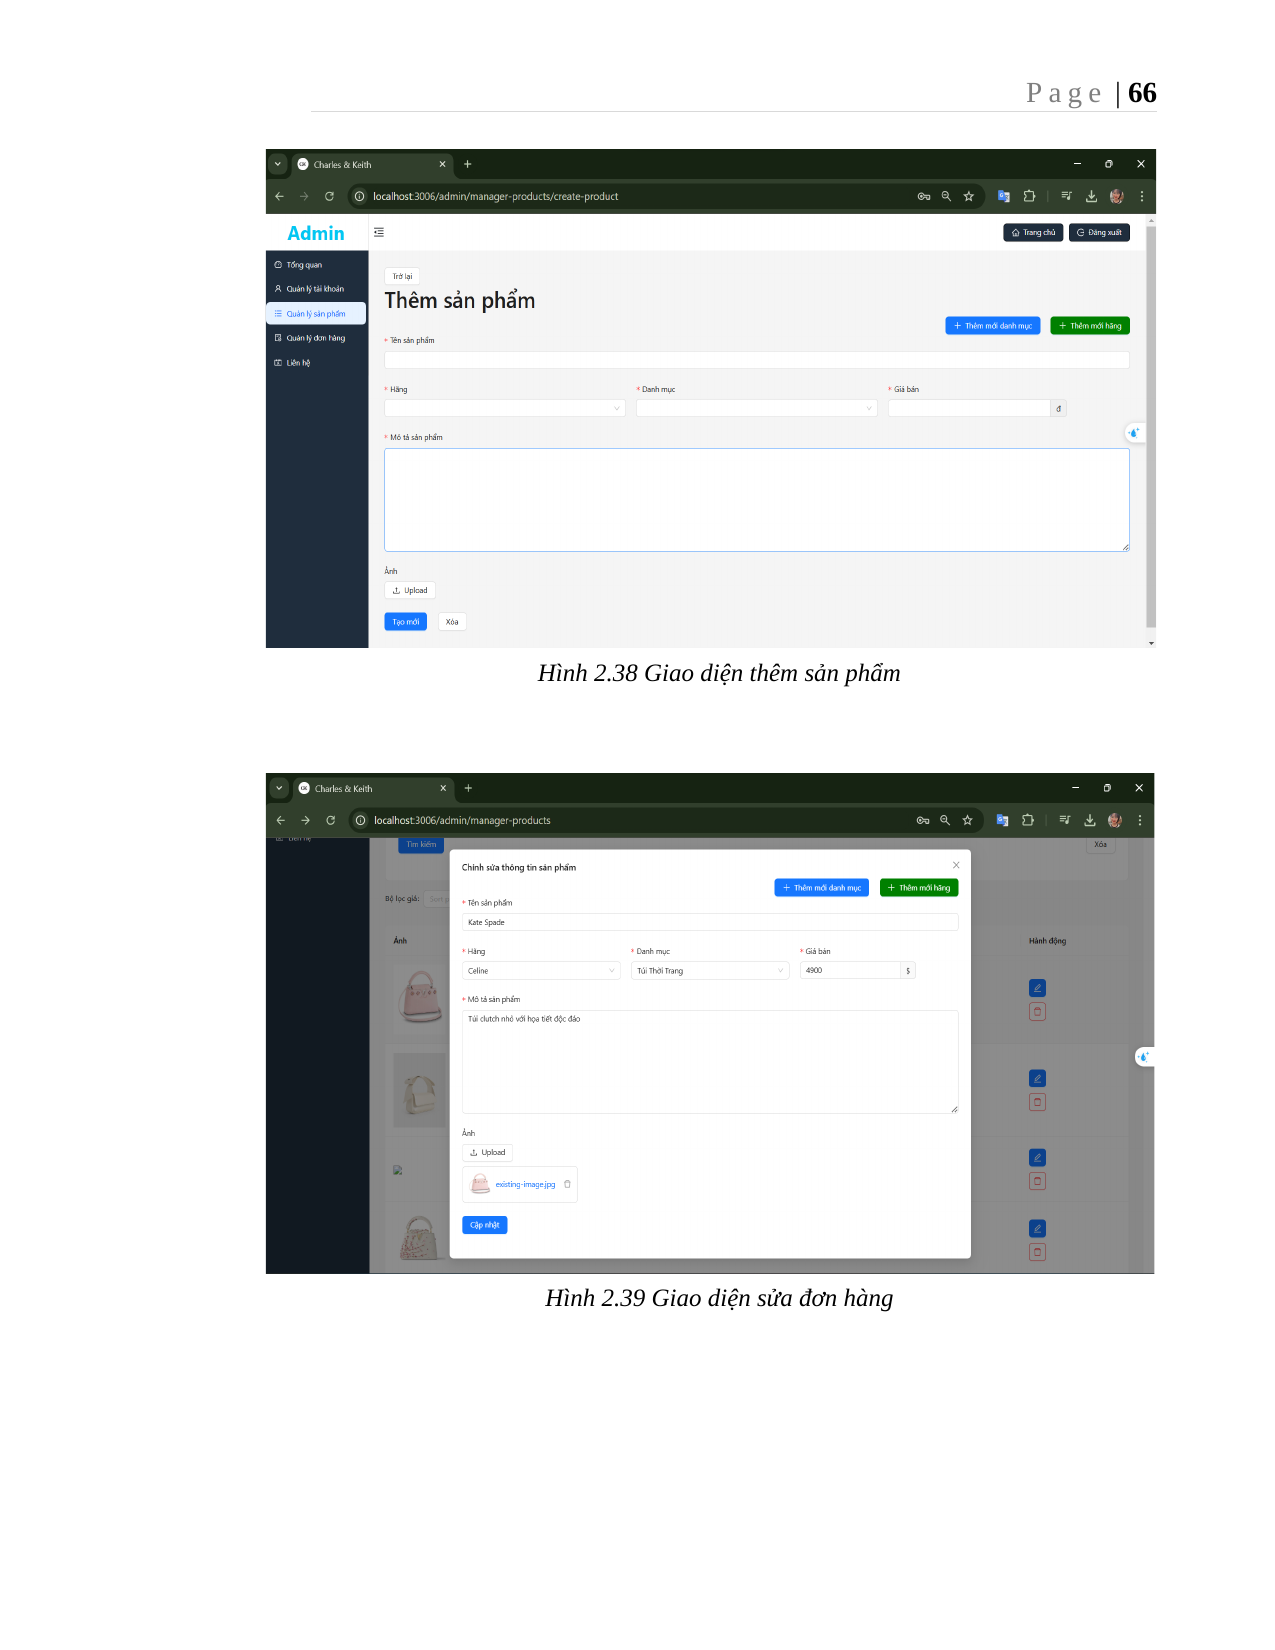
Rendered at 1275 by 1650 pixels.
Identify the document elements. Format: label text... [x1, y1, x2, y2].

text Hình 2.39 Giao diện sửa đơn hàng [207, 1283, 1157, 1312]
text Hình 2.38 Giao diện thêm sản phẩm [207, 658, 1157, 687]
picture [265, 149, 1157, 648]
picture [265, 773, 1155, 1274]
